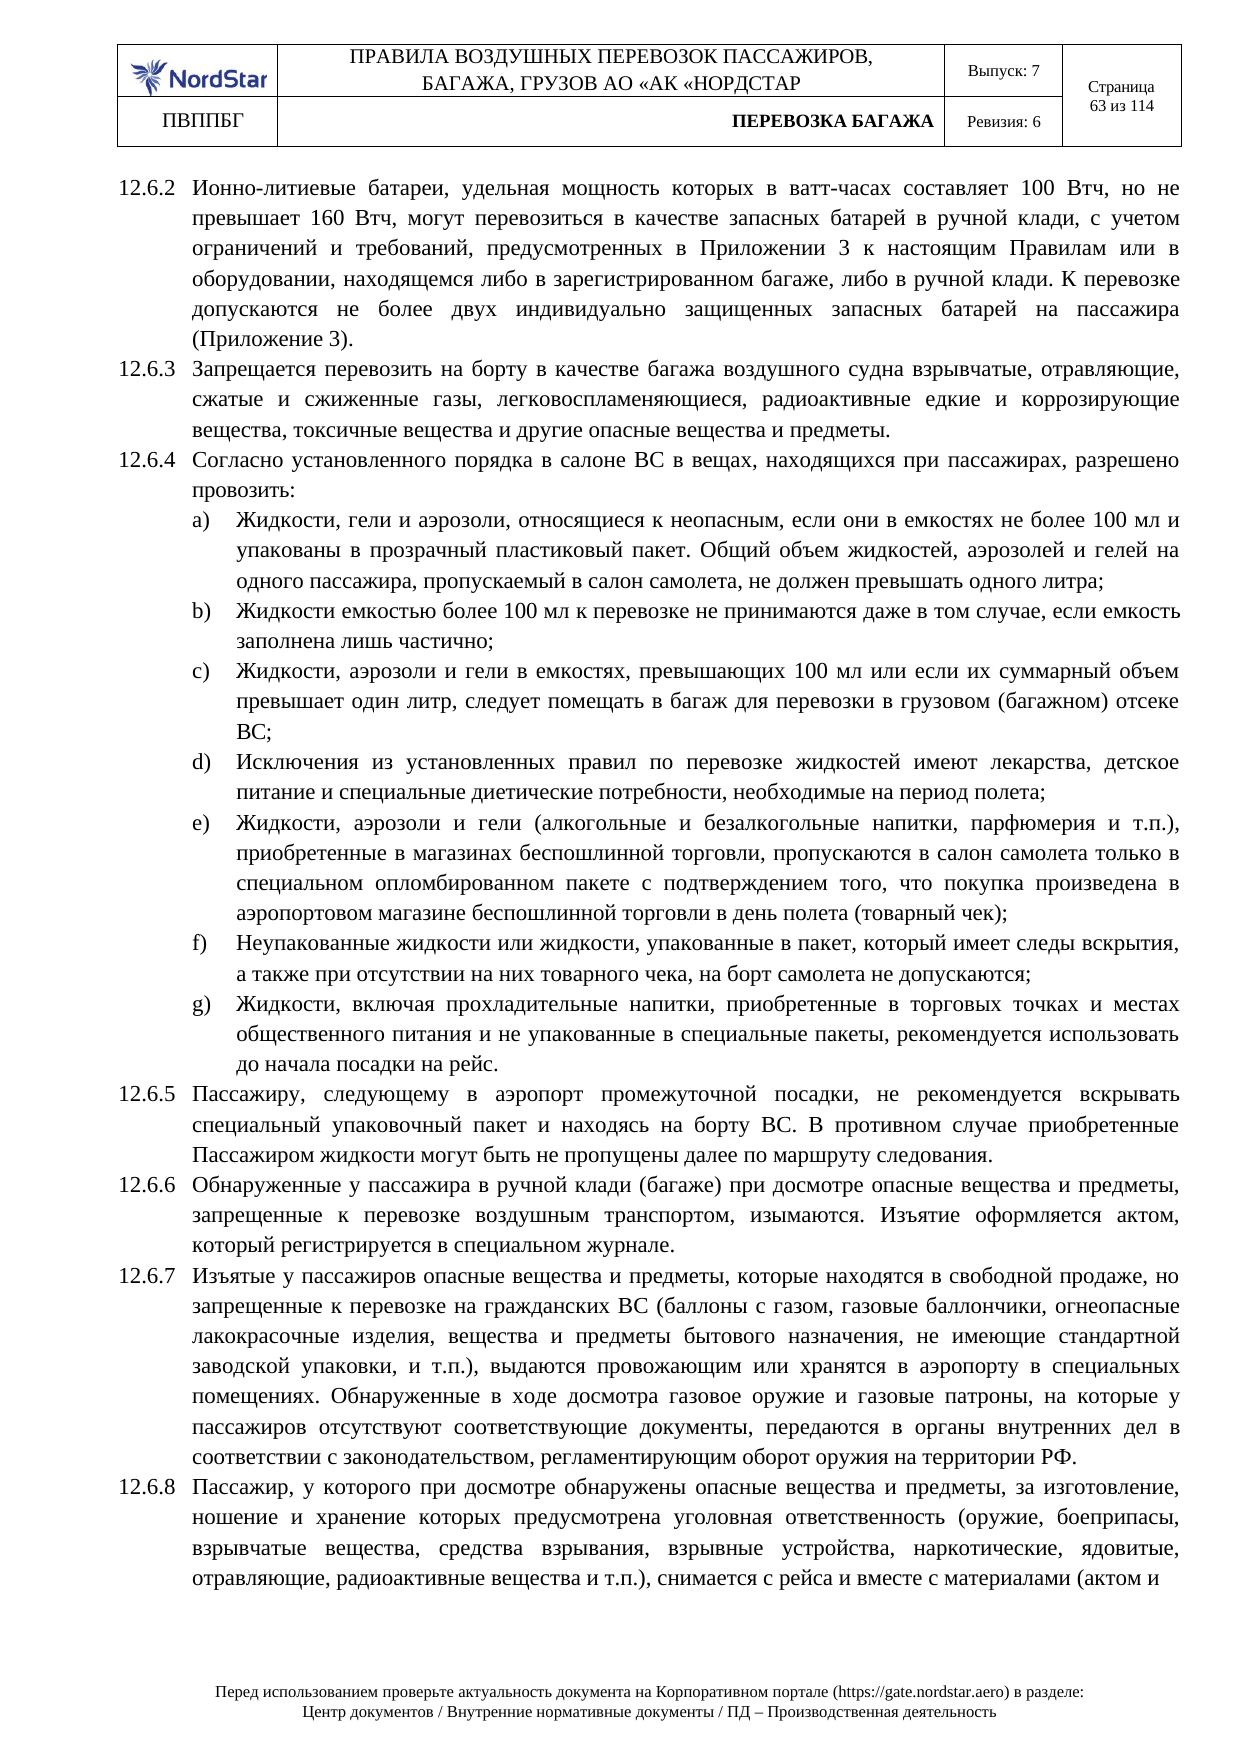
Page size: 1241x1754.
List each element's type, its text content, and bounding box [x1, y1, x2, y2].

list Обнаруженные у пассажира в ручной клади (багаже) при досмотре опасные вещества и предметы, запрещенные к перевозке воздушным транспортом, изымаются. Изъятие оформляется актом, который регистрируется в специальном журнале. [118, 1171, 1181, 1258]
list Изъятые у пассажиров опасные вещества и предметы, которые находятся в свободной продаже, но запрещенные к перевозке на гражданских ВС (баллоны с газом, газовые баллончики, огнеопасные лакокрасочные изделия, вещества и предметы бытового назначения, не имеющие стандартной заводской упаковки, и т.п.), выдаются провожающим или хранятся в аэропорту в специальных помещениях. Обнаруженные в ходе досмотра газовое оружие и газовые патроны, на которые у пассажиров отсутствуют соответствующие документы, передаются в органы внутренних дел в соответствии с законодательством, регламентирующим оборот оружия на территории РФ. [118, 1262, 1181, 1469]
list Жидкости емкостью более 100 мл к перевозке не принимаются даже в том случае, если емкость заполнена лишь частично; [192, 597, 1181, 653]
list Ионно-литиевые батареи, удельная мощность которых в ватт-часах составляет 100 Втч, но не превышает 160 Втч, могут перевозиться в качестве запасных батарей в ручной клади, с учетом ограничений и требований, предусмотренных в Приложении 3 к настоящим Правилам или в оборудовании, находящемся либо в зарегистрированном багаже, либо в ручной клади. К перевозке допускаются не более двух индивидуально защищенных запасных батарей на пассажира (Приложение 3). [118, 174, 1182, 351]
list Запрещается перевозить на борту в качестве багажа воздушного судна взрывчатые, отравляющие, сжатые и сжиженные газы, легковоспламеняющиеся, радиоактивные едкие и коррозирующие вещества, токсичные вещества и другие опасные вещества и предметы. [118, 355, 1181, 442]
list Жидкости, гели и аэрозоли, относящиеся к неопасным, если они в емкостях не более 100 мл и упакованы в прозрачный пластиковый пакет. Общий объем жидкостей, аэрозолей и гелей на одного пассажира, пропускаемый в салон самолета, не должен превышать одного литра; [192, 506, 1181, 593]
picture [130, 59, 267, 96]
list Пассажиру, следующему в аэропорт промежуточной посадки, не рекомендуется вскрывать специальный упаковочный пакет и находясь на борту ВС. В противном случае приобретенные Пассажиром жидкости могут быть не пропущены далее по маршруту следования. [118, 1080, 1181, 1167]
list Неупакованные жидкости или жидкости, упакованные в пакет, который имеет следы вскрытия, а также при отсутствии на них товарного чека, на борт самолета не допускаются; [192, 929, 1181, 986]
list Жидкости, аэрозоли и гели в емкостях, превышающих 100 мл или если их суммарный объем превышает один литр, следует помещать в багаж для перевозки в грузовом (багажном) отсеке ВС; [192, 657, 1181, 744]
list Согласно установленного порядка в салоне ВС в вещах, находящихся при пассажирах, разрешено провозить: [118, 446, 1181, 502]
list Жидкости, включая прохладительные напитки, приобретенные в торговых точках и местах общественного питания и не упакованные в специальные пакеты, рекомендуется использовать до начала посадки на рейс. [192, 990, 1181, 1077]
list Жидкости, аэрозоли и гели (алкогольные и безалкогольные напитки, парфюмерия и т.п.), приобретенные в магазинах беспошлинной торговли, пропускаются в салон самолета только в специальном опломбированном пакете с подтверждением того, что покупка произведена в аэропортовом магазине беспошлинной торговли в день полета (товарный чек); [192, 808, 1181, 926]
list Пассажир, у которого при досмотре обнаружены опасные вещества и предметы, за изготовление, ношение и хранение которых предусмотрена уголовная ответственность (оружие, боеприпасы, взрывчатые вещества, средства взрывания, взрывные устройства, наркотические, ядовитые, отравляющие, радиоактивные вещества и т.п.), снимается с рейса и вместе с материалами (актом и [118, 1473, 1181, 1590]
list Исключения из установленных правил по перевозке жидкостей имеют лекарства, детское питание и специальные диетические потребности, необходимые на период полета; [192, 748, 1181, 804]
